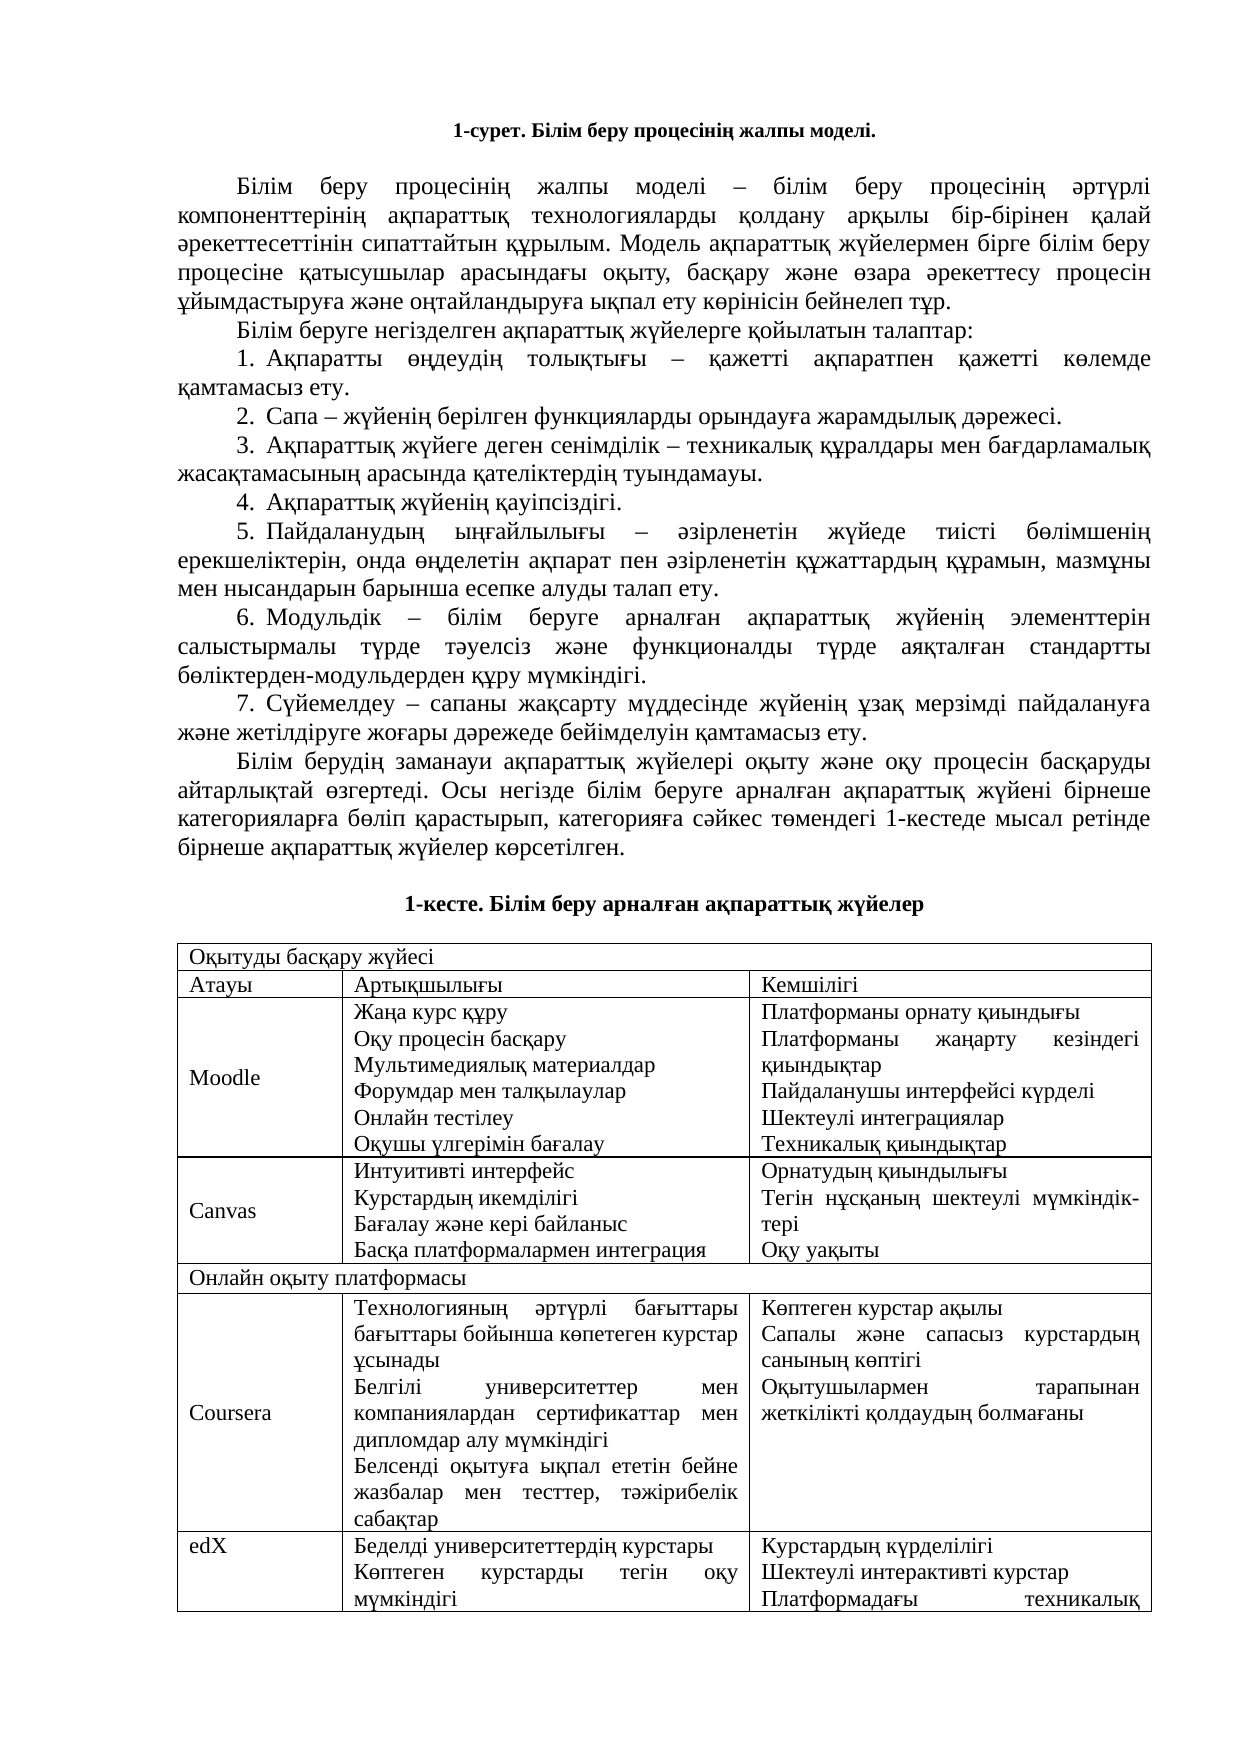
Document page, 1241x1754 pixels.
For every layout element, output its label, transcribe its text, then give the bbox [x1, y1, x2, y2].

list Ақпараттық жүйенің қауіпсіздігі. [177, 487, 1152, 516]
list Сапа – жүйенің берілген функцияларды орындауға жарамдылық дәрежесі. [177, 401, 1152, 430]
table_cell Moodlе [178, 998, 342, 1156]
table_cell Орнатудың қиындылығы Тегін нұсқаның шектеулі мүмкіндік-тері Оқу уақыты [750, 1158, 1151, 1263]
table_cell Атауы [178, 971, 342, 997]
list Пайдаланудың ыңғайлылығы – әзірленетін жүйеде тиісті бөлімшенің ерекшеліктерін, онда өңделетін ақпарат пен әзірленетін құжаттардың құрамын, мазмұны мен нысандарын барынша есепке алуды талап ету. [177, 516, 1152, 602]
text 1-сурет. Білім беру процесінің жалпы моделі. [177, 118, 1152, 142]
text Білім беру процесінің жалпы моделі – білім беру процесінің әртүрлі компоненттерінің ақпараттық технологияларды қолдану арқылы бір-бірінен қалай әрекеттесеттінін сипаттайтын құрылым. Модель ақпараттық жүйелермен бірге білім беру процесіне қатысушылар арасындағы оқыту, басқару және өзара әрекеттесу процесін ұйымдастыруға және оңтайландыруға ықпал ету көрінісін бейнелеп тұр. [177, 171, 1152, 315]
table_cell Кемшілігі [750, 971, 1151, 997]
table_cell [750, 1532, 1151, 1611]
table_cell Canvas [178, 1158, 342, 1263]
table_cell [343, 1532, 749, 1611]
table_cell Артықшылығы [343, 971, 749, 997]
table_cell Интуитивті интерфейс Курстардың икемділігі Бағалау және кері байланыс Басқа платформалармен интеграция [343, 1158, 749, 1263]
table_cell Жаңа курс құру Оқу процесін басқару Мультимедиялық материалдар Форумдар мен талқылаулар Онлайн тестілеу Оқушы үлгерімін бағалау [343, 998, 749, 1156]
list Ақпаратты өңдеудің толықтығы – қажетті ақпаратпен қажетті көлемде қамтамасыз ету. [177, 343, 1152, 401]
table_cell Көптеген курстар ақылы Сапалы және сапасыз курстардың санының көптігі Оқытушылармен тарапынан жеткілікті қолдаудың болмағаны [750, 1294, 1151, 1531]
table_cell Coursera [178, 1294, 342, 1531]
table_cell Онлайн оқыту платформасы [178, 1264, 1151, 1293]
table_header Оқытуды басқару жүйесі [178, 944, 1151, 970]
table_cell Технологияның әртүрлі бағыттары бағыттары бойынша көпетеген курстар ұсынады Белгілі университеттер мен компаниялардан сертификаттар мен дипломдар алу мүмкіндігі Белсенді оқытуға ықпал ететін бейне жазбалар мен тесттер, тәжірибелік сабақтар [343, 1294, 749, 1531]
table_cell edX [178, 1532, 342, 1611]
text Білім берудің заманауи ақпараттық жүйелері оқыту және оқу процесін басқаруды айтарлықтай өзгертеді. Осы негізде білім беруге арналған ақпараттық жүйені бірнеше категорияларға бөліп қарастырып, категорияға сәйкес төмендегі 1-кестеде мысал ретінде бірнеше ақпараттық жүйелер көрсетілген. [177, 746, 1152, 861]
list Сүйемелдеу – сапаны жақсарту мүддесінде жүйенің ұзақ мерзімді пайдалануға және жетілдіруге жоғары дәрежеде бейімделуін қамтамасыз ету. [177, 688, 1152, 746]
text Білім беруге негізделген ақпараттық жүйелерге қойылатын талаптар: [177, 315, 1152, 343]
table_cell Платформаны орнату қиындығы Платформаны жаңарту кезіндегі қиындықтар Пайдаланушы интерфейсі күрделі Шектеулі интеграциялар Техникалық қиындықтар [750, 998, 1151, 1156]
text 1-кесте. Білім беру арналған ақпараттық жүйелер [177, 890, 1152, 916]
list Модульдік – білім беруге арналған ақпараттық жүйенің элементтерін салыстырмалы түрде тәуелсіз және функционалды түрде аяқталған стандартты бөліктерден-модульдерден құру мүмкіндігі. [177, 602, 1152, 688]
list Ақпараттық жүйеге деген сенімділік – техникалық құралдары мен бағдарламалық жасақтамасының арасында қателіктердің туындамауы. [177, 430, 1152, 487]
